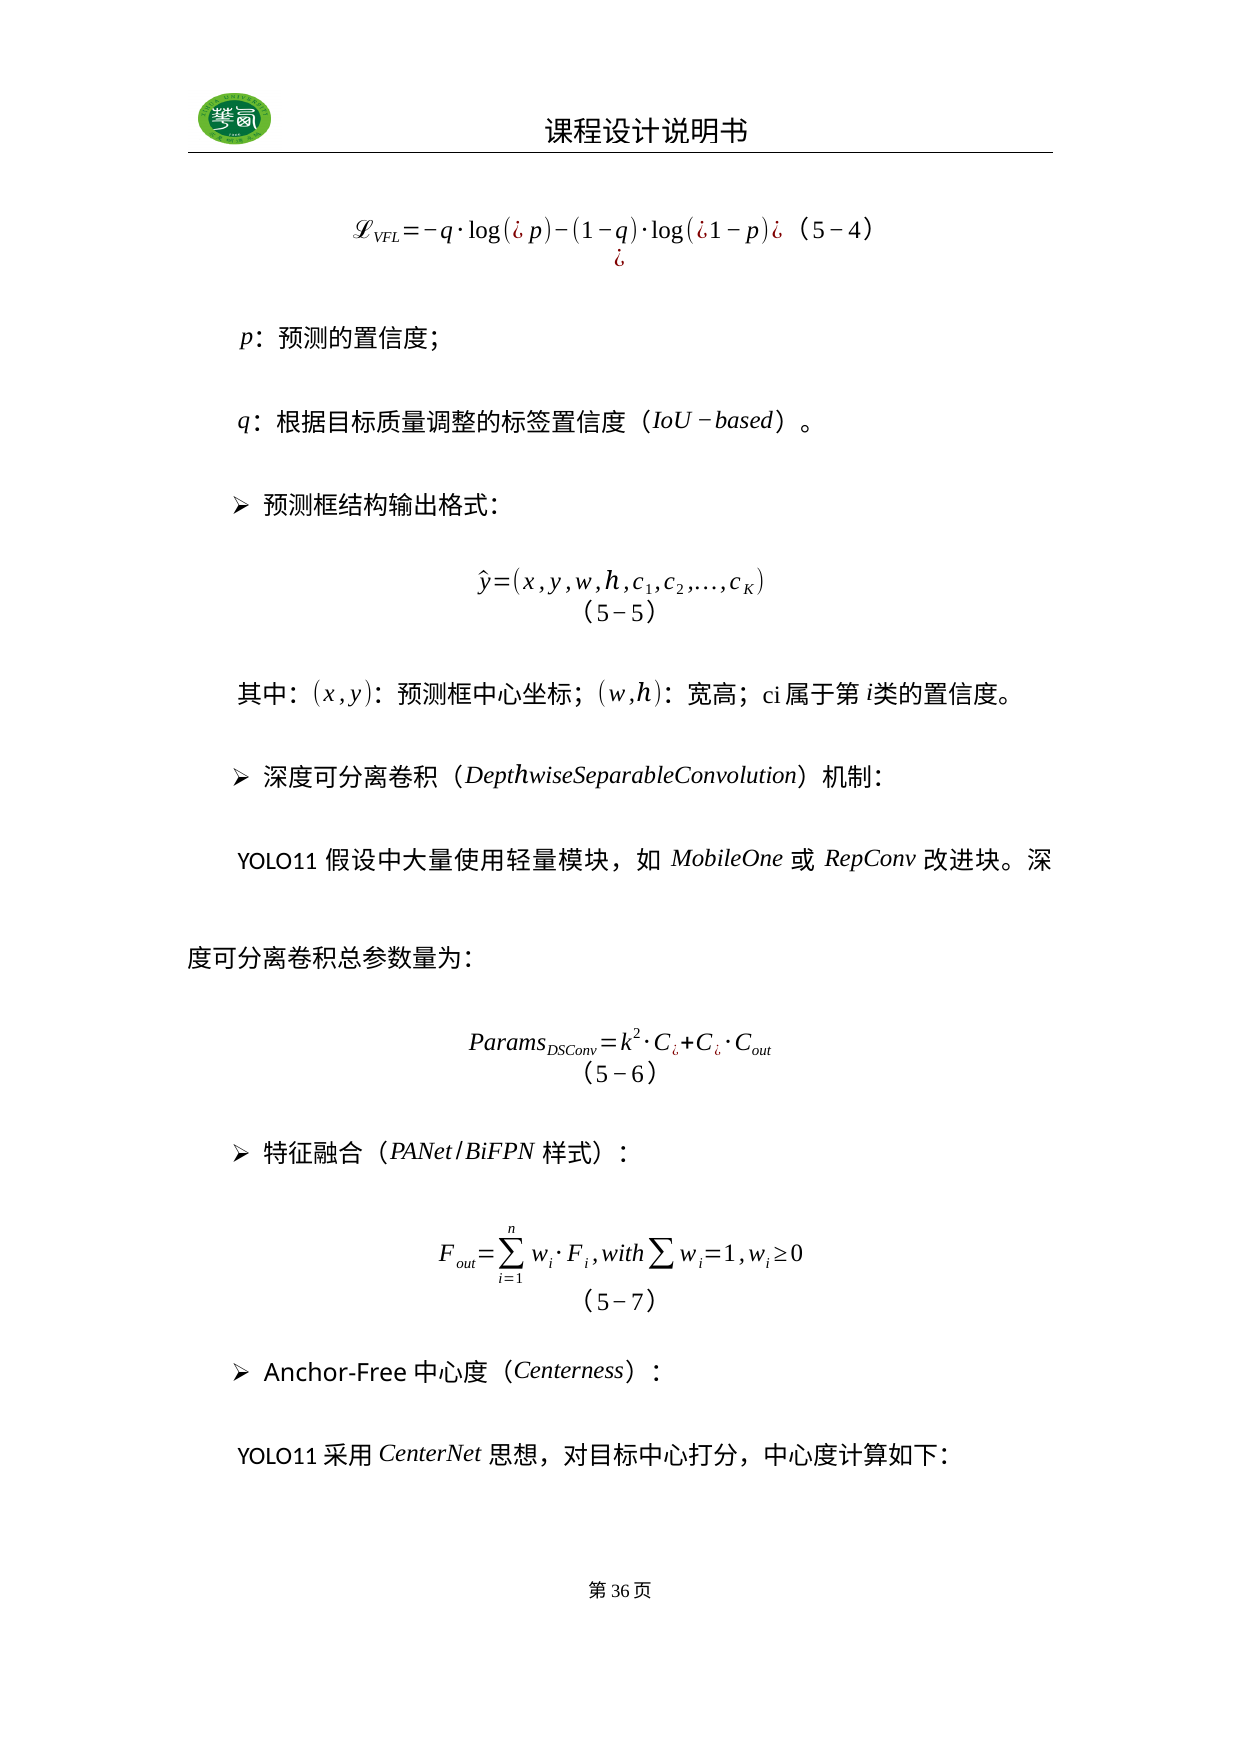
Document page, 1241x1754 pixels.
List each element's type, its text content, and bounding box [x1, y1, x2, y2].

text ：根据目标质量调整的标签置信度（）。 [187, 388, 1053, 453]
list Anchor-Free 中心度（）： [231, 1338, 1053, 1403]
text YOLO11 假设中大量使用轻量模块，如 或 改进块。深度可分离卷积总参数量为： [187, 826, 1053, 989]
text ：预测的置信度； [187, 304, 1053, 369]
text YOLO11 采用 思想，对目标中心打分，中心度计算如下： [187, 1421, 1053, 1486]
list 预测框结构输出格式： [231, 471, 1053, 536]
list 特征融合（ 样式）： [231, 1119, 1053, 1184]
text 其中：：预测框中心坐标；：宽高；ci属于第 类的置信度。 [187, 660, 1053, 725]
picture [187, 88, 282, 150]
list 深度可分离卷积（）机制： [231, 743, 1053, 808]
